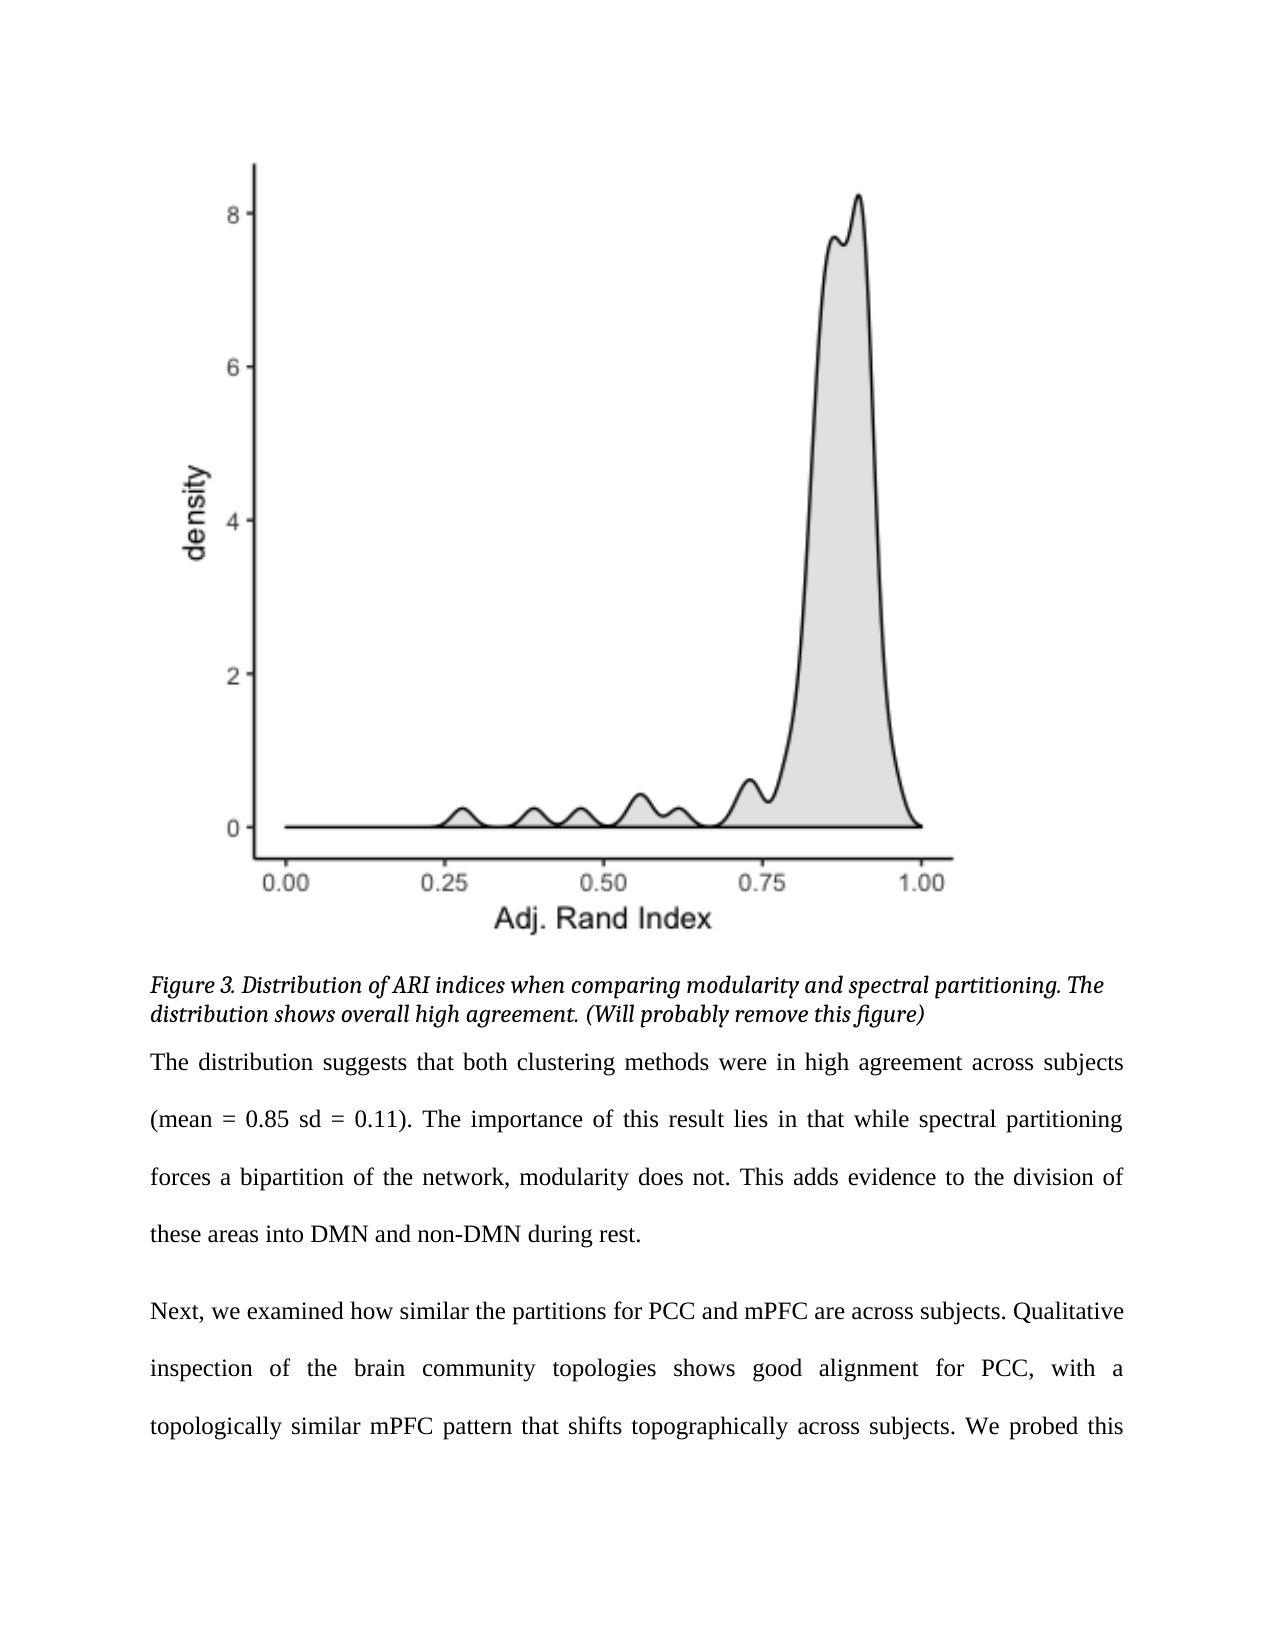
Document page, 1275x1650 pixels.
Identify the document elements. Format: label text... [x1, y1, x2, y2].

text The distribution suggests that both clustering methods were in high agreement across subjects (mean = 0.85 sd = 0.11). The importance of this result lies in that while spectral partitioning forces a bipartition of the network, modularity does not. This adds evidence to the division of these areas into DMN and non-DMN during rest. [150, 1047, 1125, 1248]
picture [168, 150, 969, 950]
text Figure 3. Distribution of ARI indices when comparing modularity and spectral partitioning. The distribution shows overall high agreement. (Will probably remove this figure) [150, 971, 1125, 1028]
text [150, 1296, 1125, 1439]
